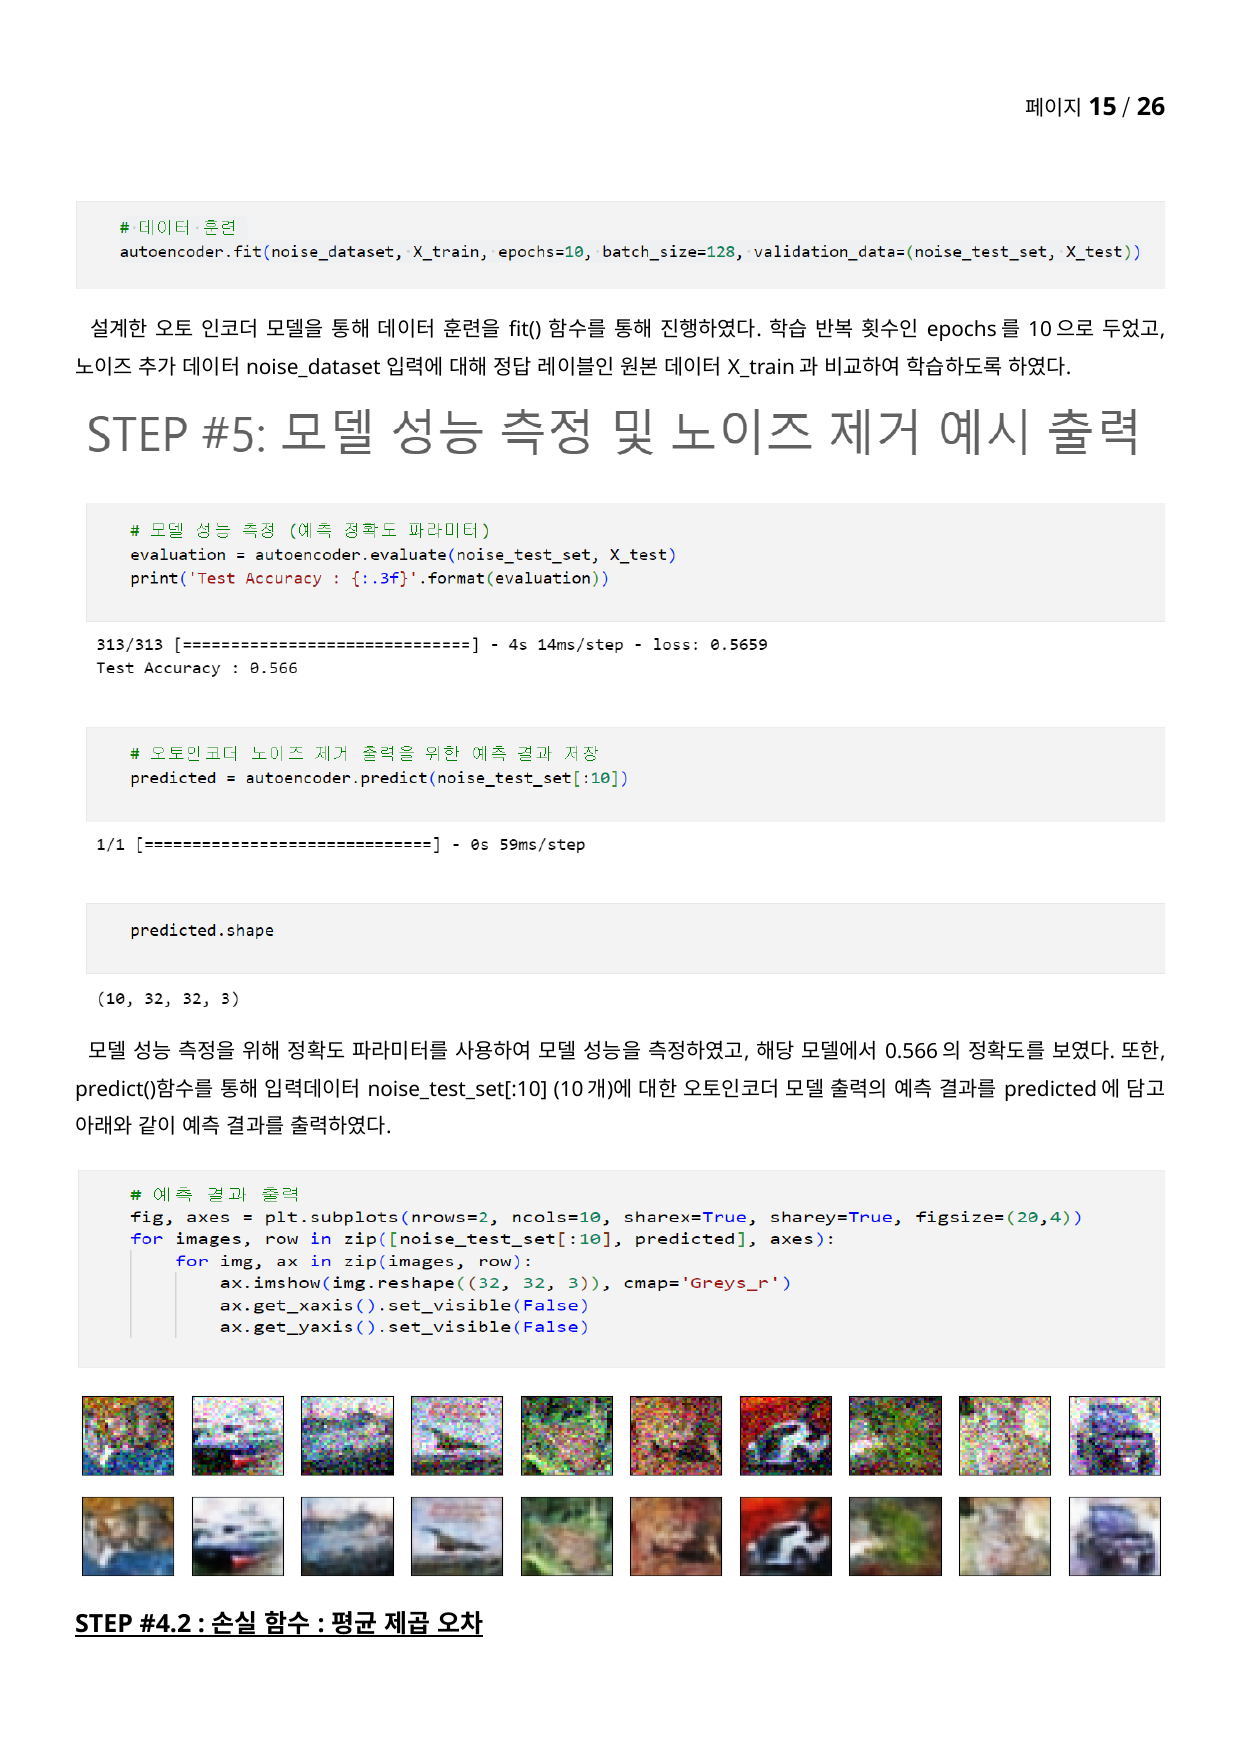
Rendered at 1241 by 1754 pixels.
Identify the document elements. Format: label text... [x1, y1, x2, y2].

text 모델 성능 측정을 위해 정확도 파라미터를 사용하여 모델 성능을 측정하였고, 해당 모델에서 0.566의 정확도를 보였다. 또한, predict()함수를 통해 입력데이터 noise_test_set[:10] (10개)에 대한 오토인코더 모델 출력의 예측 결과를 predicted에 담고 아래와 같이 예측 결과를 출력하였다. [75, 1034, 1165, 1140]
picture [75, 1164, 1166, 1368]
picture [75, 405, 1166, 1011]
text STEP #4.2 : 손실 함수 : 평균 제곱 오차 [75, 1604, 1165, 1640]
text 설계한 오토 인코더 모델을 통해 데이터 훈련을 fit() 함수를 통해 진행하였다. 학습 반복 횟수인 epochs를 10으로 두었고, 노이즈 추가 데이터 noise_dataset 입력에 대해 정답 레이블인 원본 데이터 X_train과 비교하여 학습하도록 하였다. [75, 313, 1165, 381]
picture [75, 198, 1166, 289]
picture [75, 1391, 1166, 1581]
